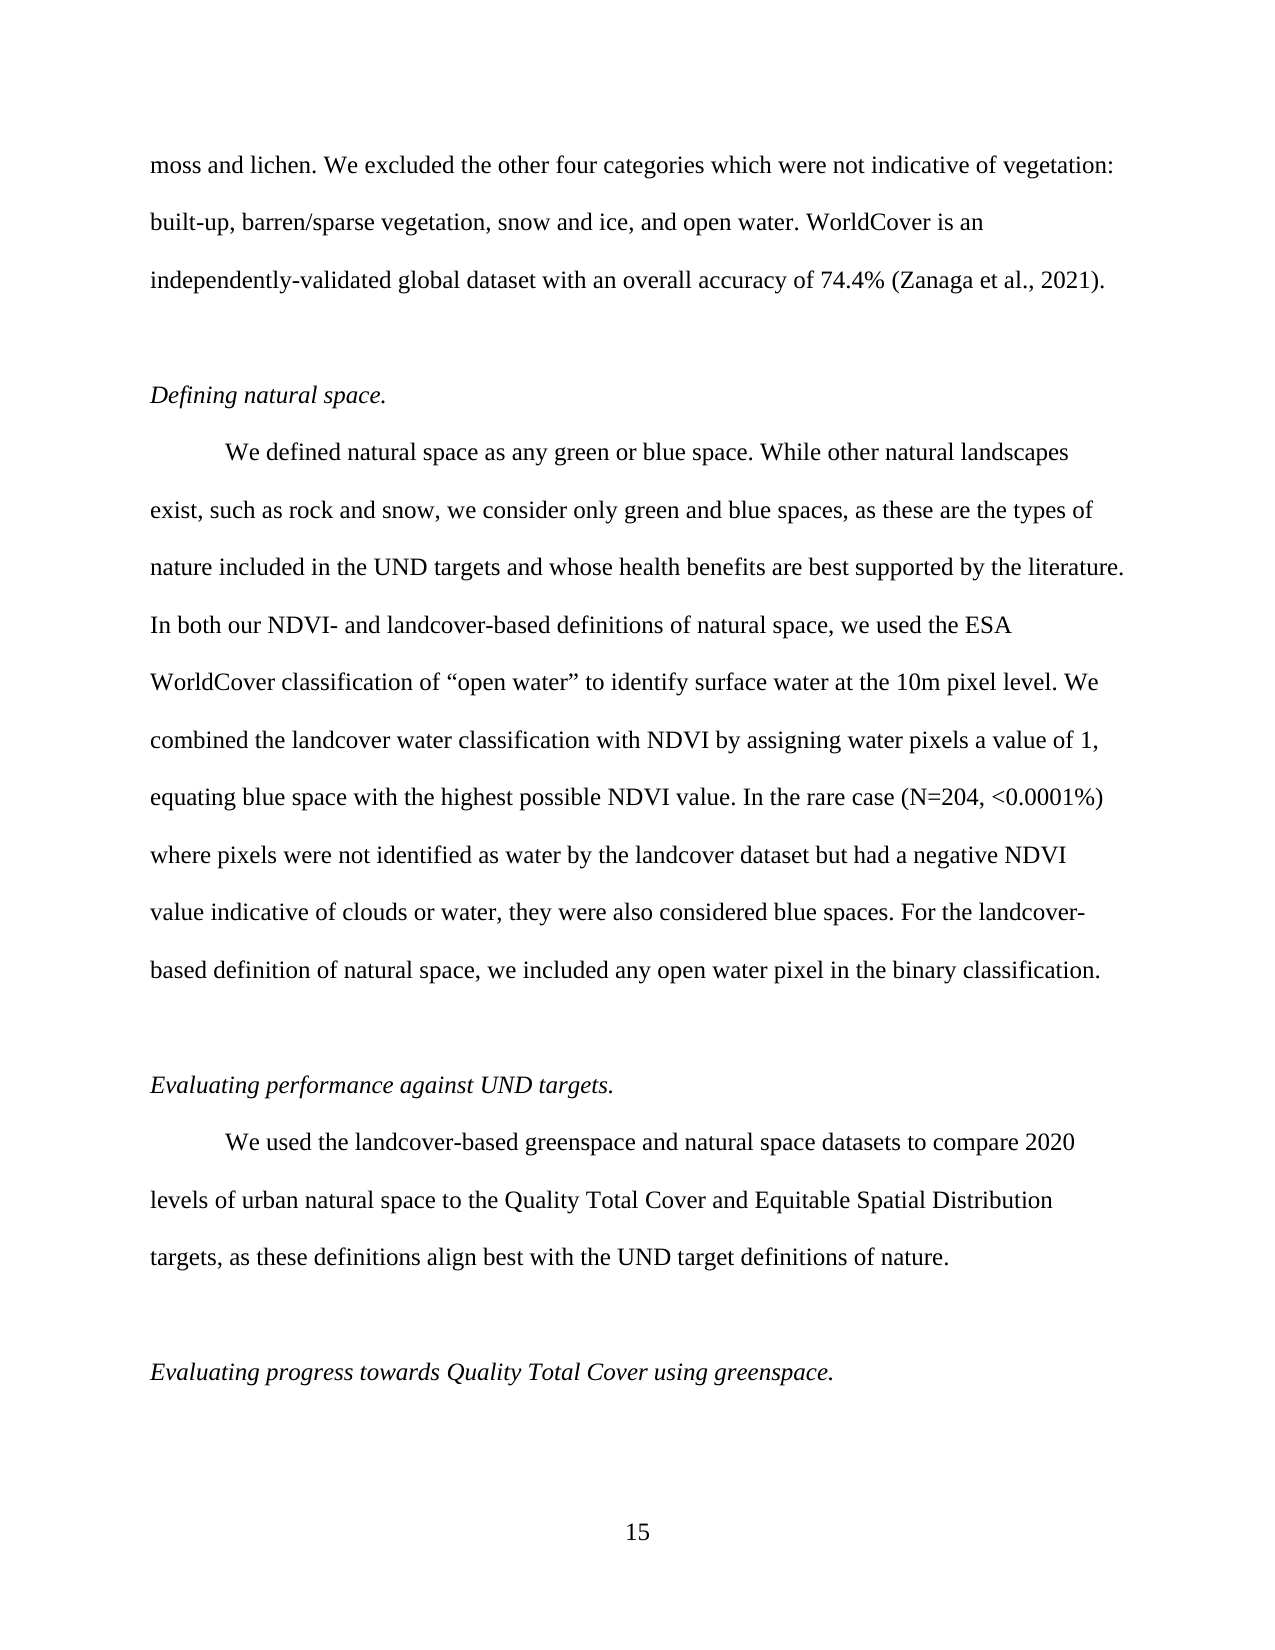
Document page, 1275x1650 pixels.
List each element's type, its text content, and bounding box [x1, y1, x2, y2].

text Evaluating performance against UND targets. [150, 1070, 1125, 1099]
text Evaluating progress towards Quality Total Cover using greenspace. [150, 1357, 1125, 1386]
text We used the landcover-based greenspace and natural space datasets to compare 2020 levels of urban natural space to the Quality Total Cover and Equitable Spatial Distribution targets, as these definitions align best with the UND target definitions of nature. [150, 1127, 1125, 1271]
text Defining natural space. [150, 380, 1125, 409]
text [150, 150, 1125, 294]
text We defined natural space as any green or blue space. While other natural landscapes exist, such as rock and snow, we consider only green and blue spaces, as these are the types of nature included in the UND targets and whose health benefits are best supported by the literature. In both our NDVI- and landcover-based definitions of natural space, we used the ESA WorldCover classification of “open water” to identify surface water at the 10m pixel level. We combined the landcover water classification with NDVI by assigning water pixels a value of 1, equating blue space with the highest possible NDVI value. In the rare case (N=204, <0.0001%) where pixels were not identified as water by the landcover dataset but had a negative NDVI value indicative of clouds or water, they were also considered blue spaces. For the landcover-based definition of natural space, we included any open water pixel in the binary classification. [150, 437, 1125, 984]
